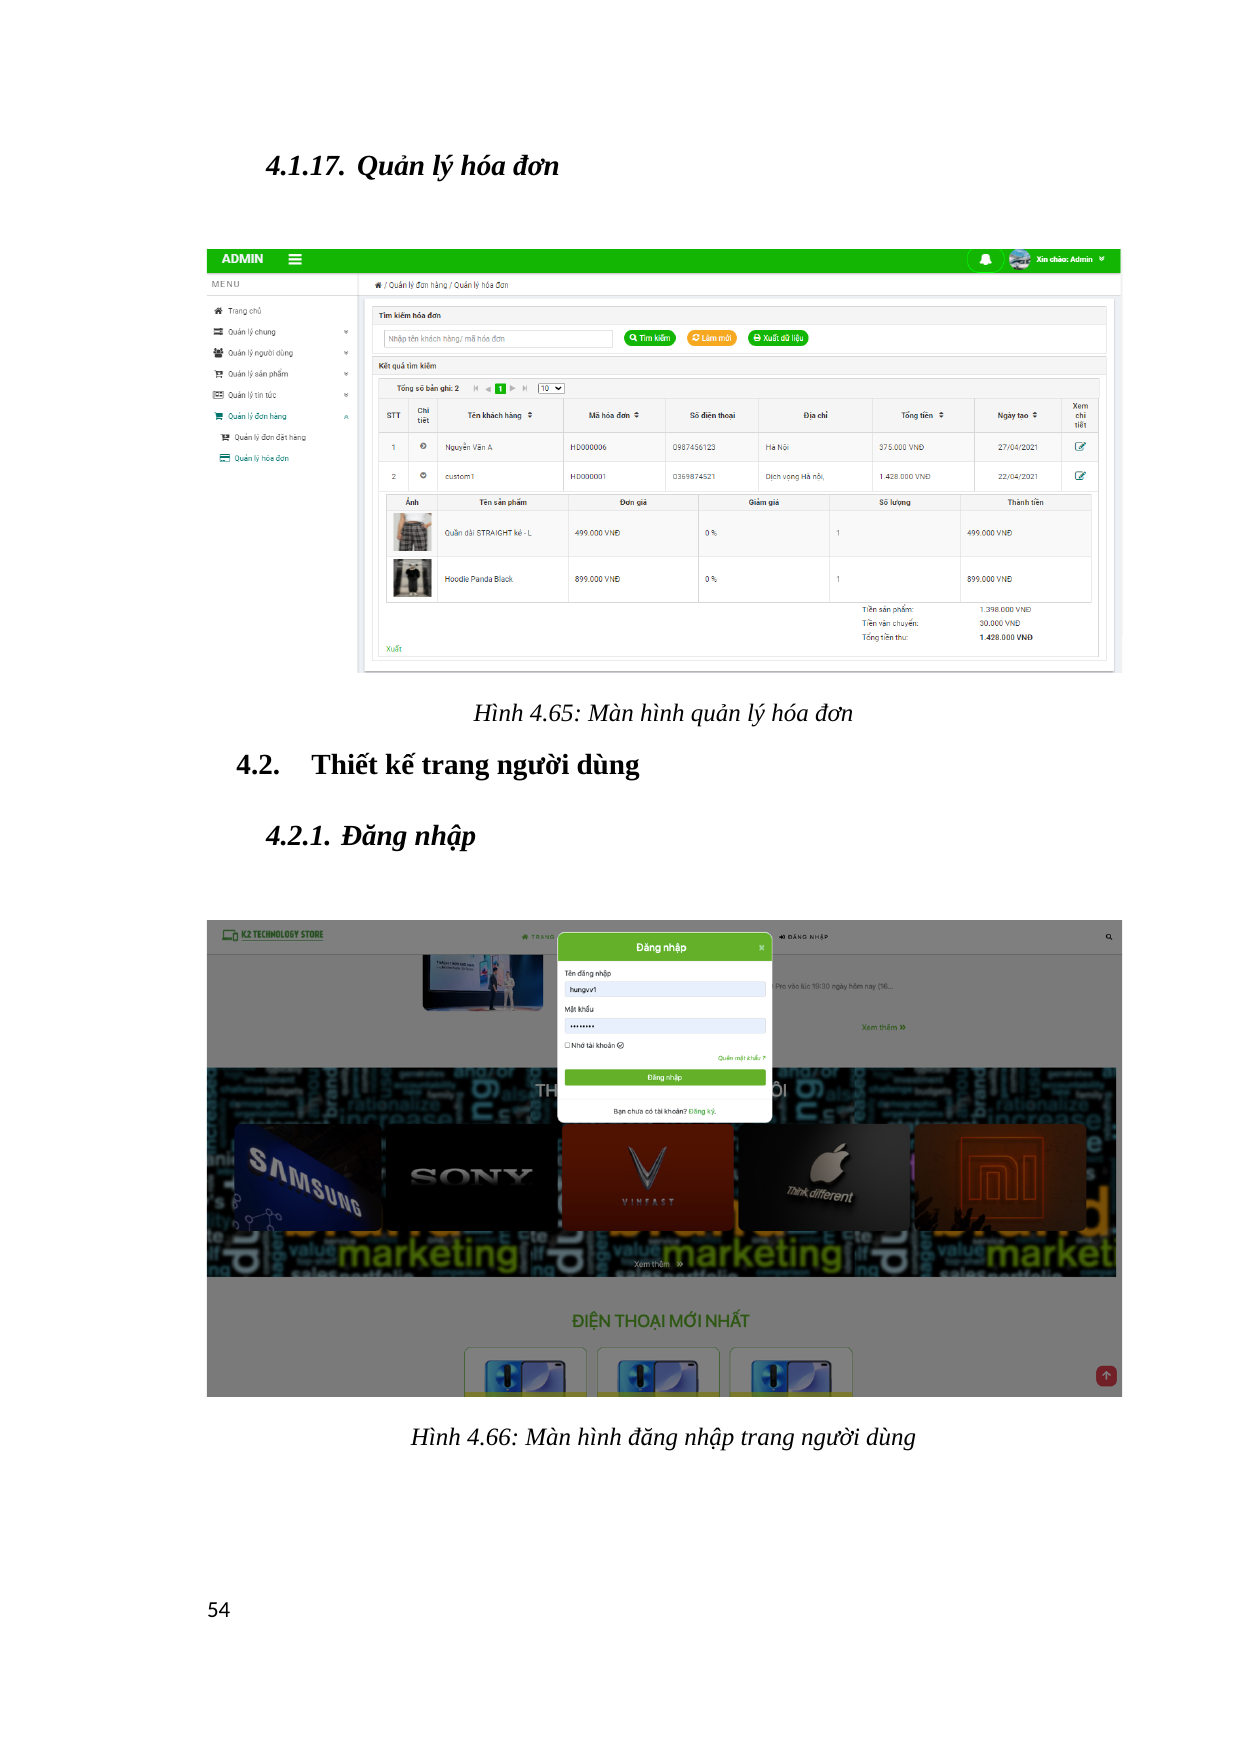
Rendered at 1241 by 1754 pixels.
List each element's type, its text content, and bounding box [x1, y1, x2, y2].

subtitle Quản lý hóa đơn [266, 148, 1122, 181]
subtitle Thiết kế trang người dùng [236, 747, 1122, 781]
picture [206, 920, 1123, 1397]
picture [206, 249, 1123, 673]
subtitle Đăng nhập [266, 818, 1122, 852]
